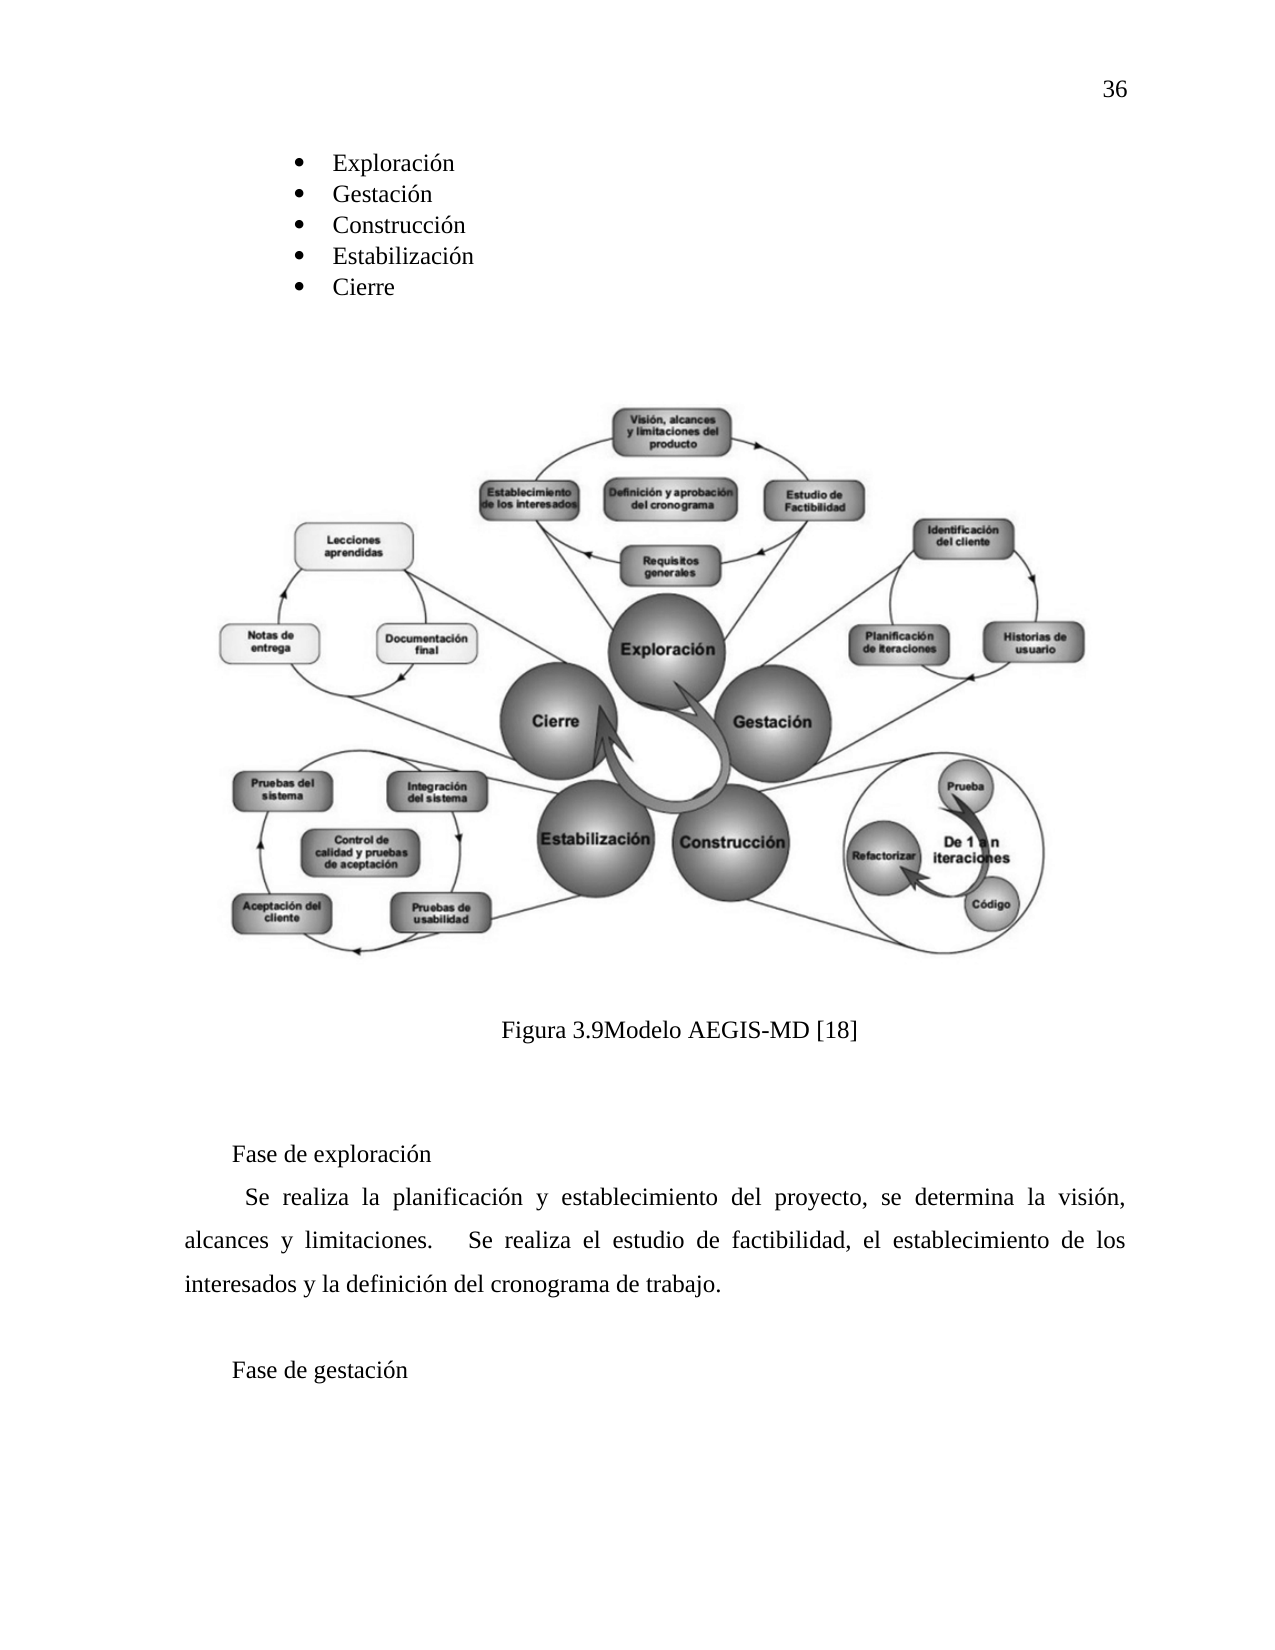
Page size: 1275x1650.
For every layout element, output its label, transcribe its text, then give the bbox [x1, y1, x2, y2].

list Construcción [295, 210, 1127, 238]
list Exploración [295, 148, 1127, 176]
list Estabilización [295, 241, 1127, 269]
text Fase de exploración [184, 1139, 1127, 1168]
list Cierre [295, 272, 1127, 301]
text Se realiza la planificación y establecimiento del proyecto, se determina la visión, alcances y limitaciones. Se realiza el estudio de factibilidad, el establecimiento de los interesados y la definición del cronograma de trabajo. [184, 1182, 1127, 1297]
list Gestación [295, 179, 1127, 207]
picture [184, 393, 1128, 970]
text Fase de gestación [184, 1355, 1127, 1384]
